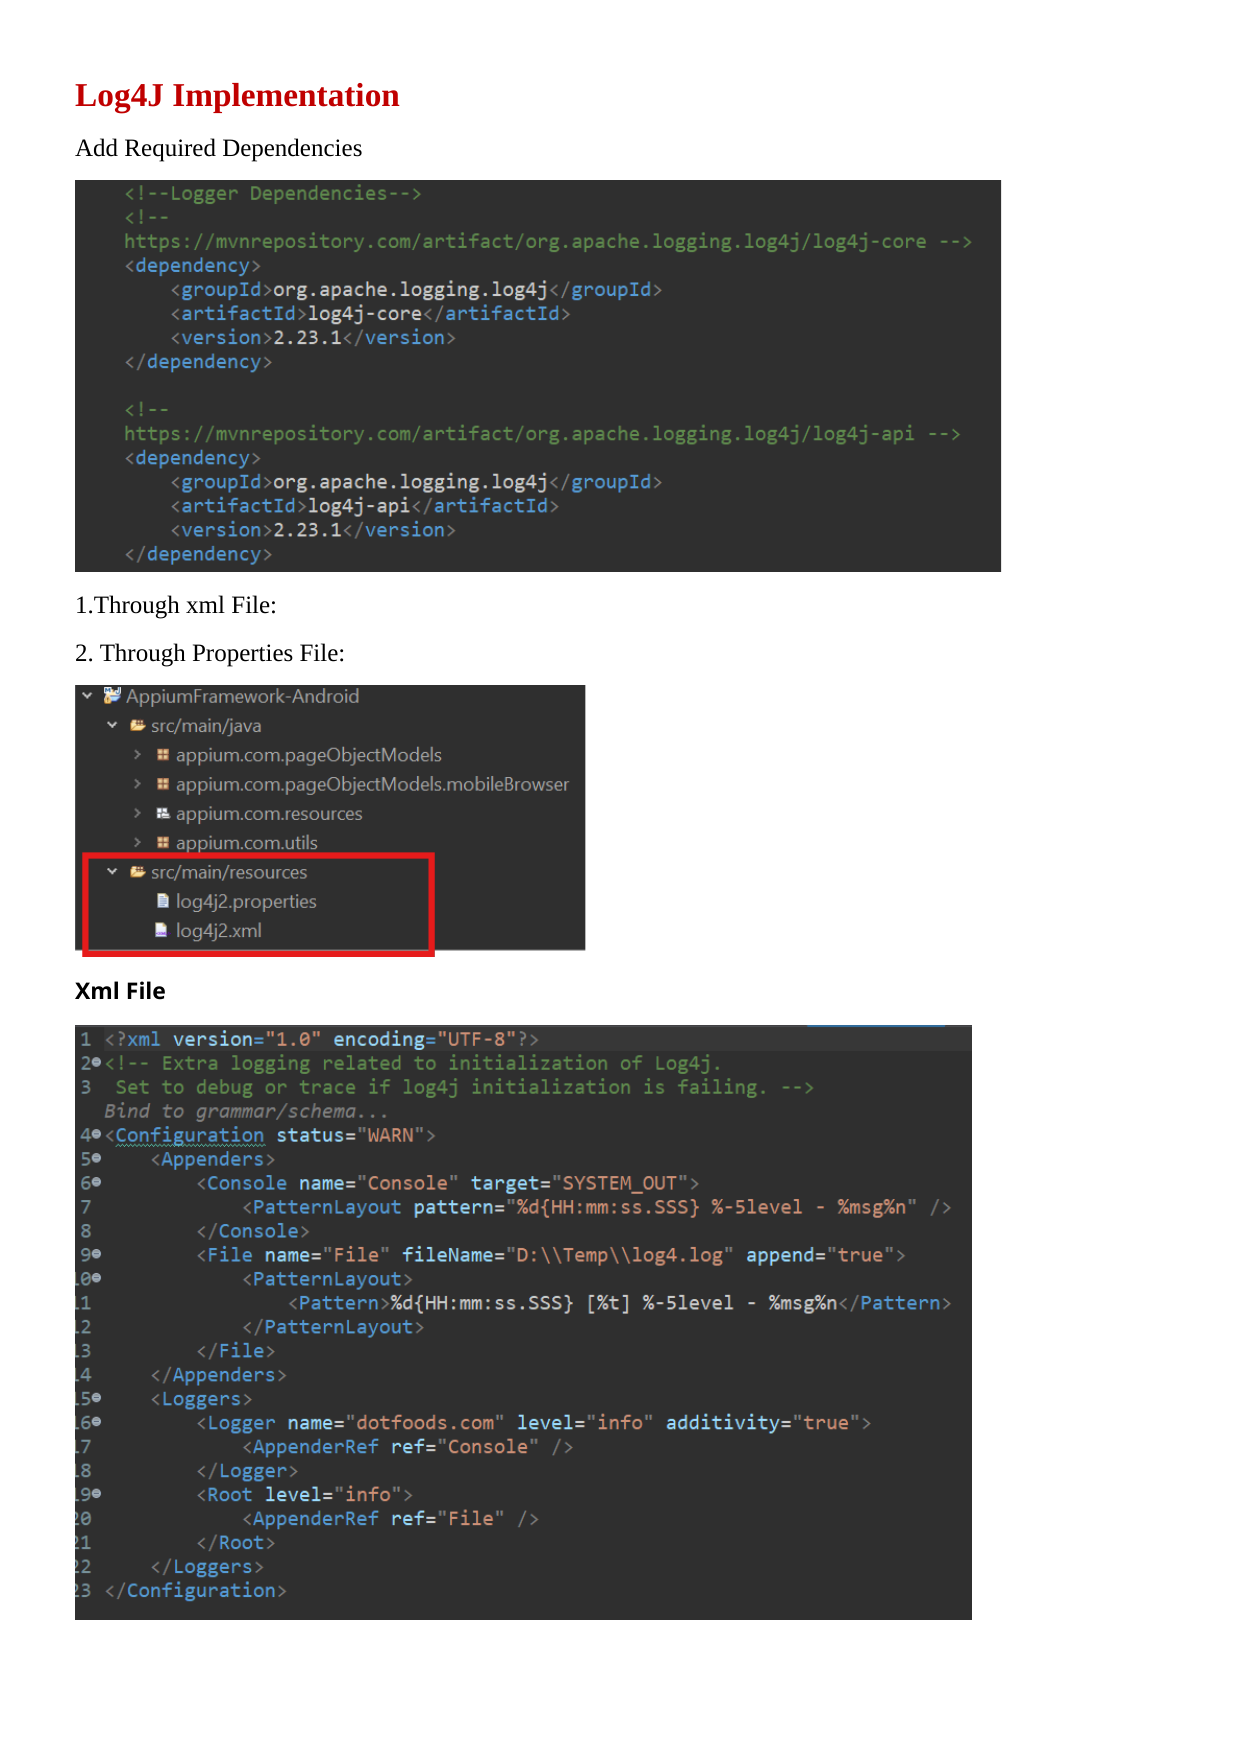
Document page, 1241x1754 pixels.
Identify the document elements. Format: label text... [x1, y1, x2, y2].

text Add Required Dependencies [75, 133, 1165, 161]
picture [75, 1025, 972, 1620]
text Xml File [75, 975, 1165, 1006]
picture [75, 685, 586, 957]
text 1.Through xml File: [75, 591, 1165, 619]
picture [75, 180, 1002, 572]
text Log4J Implementation [75, 75, 1165, 113]
text 2. Through Properties File: [75, 638, 1165, 667]
